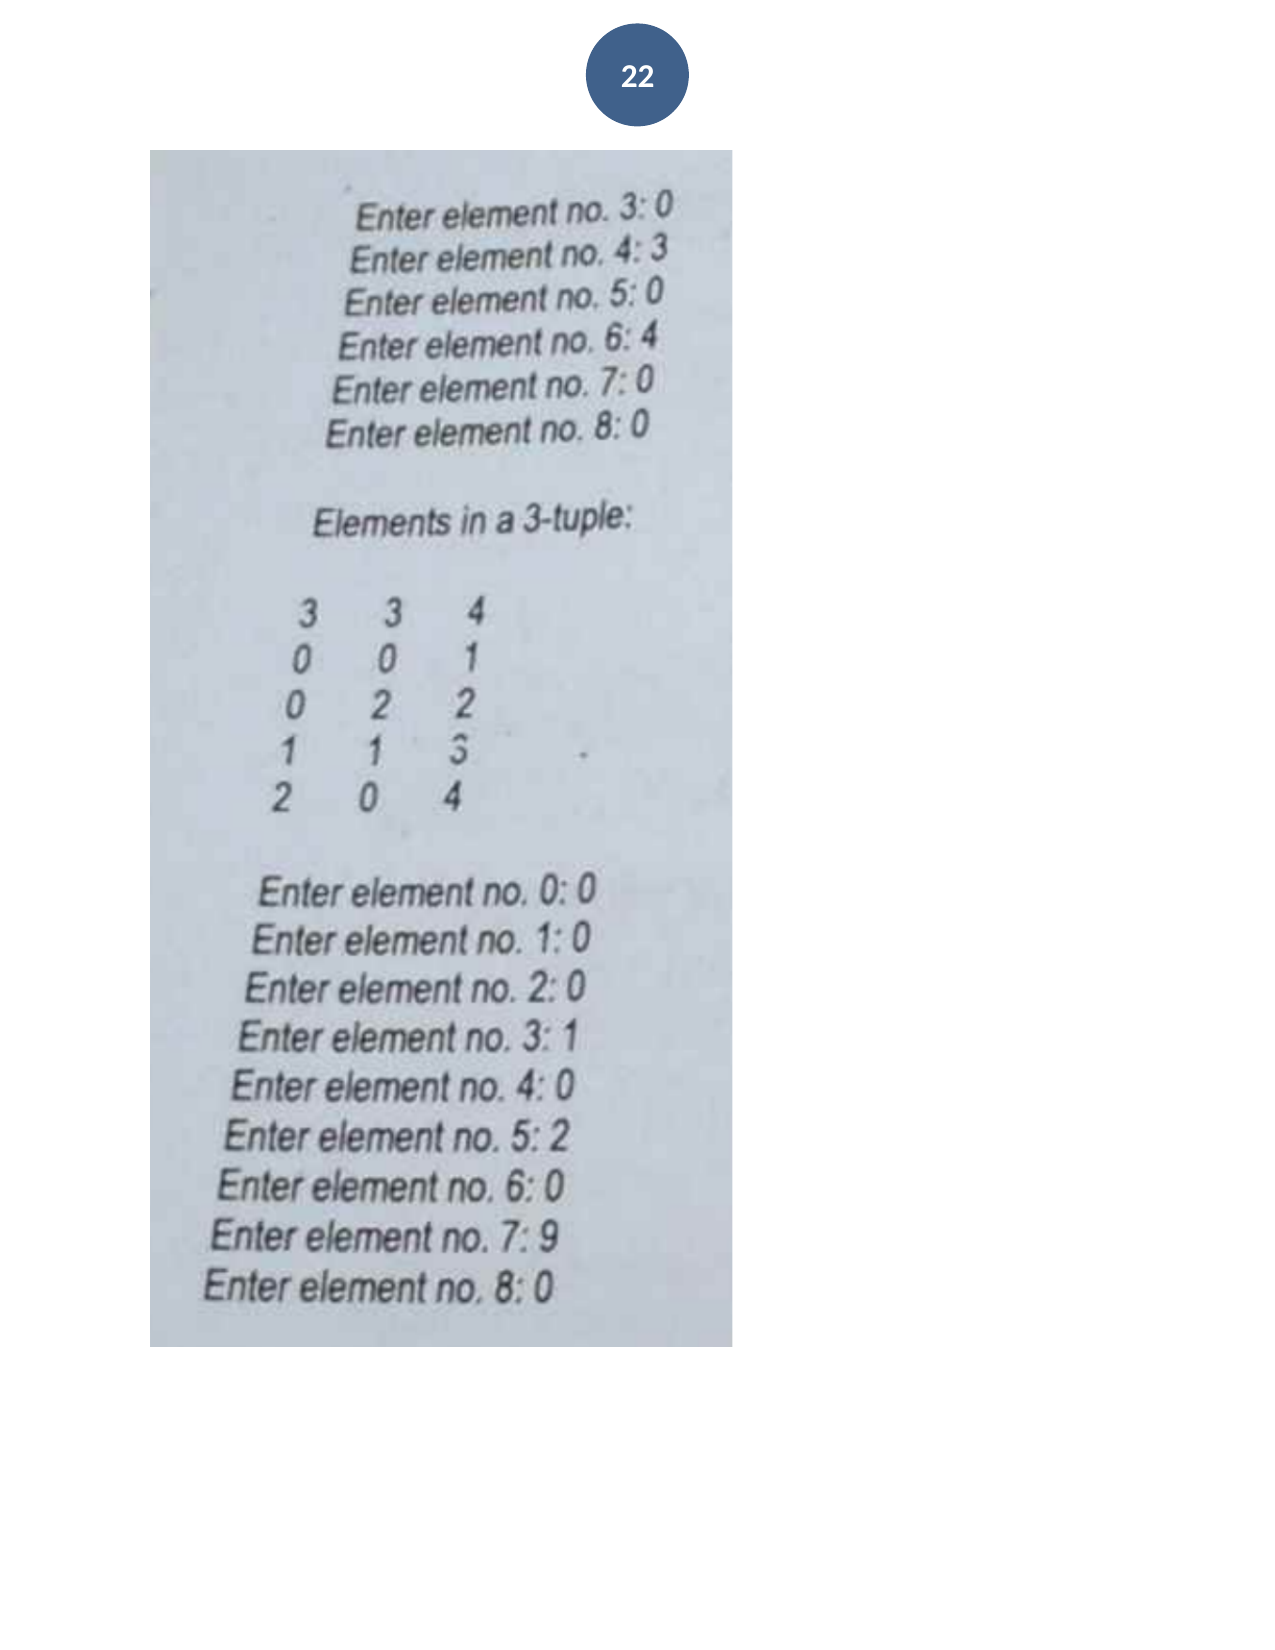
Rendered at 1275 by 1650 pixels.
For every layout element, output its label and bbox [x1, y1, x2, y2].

picture [150, 150, 733, 1347]
